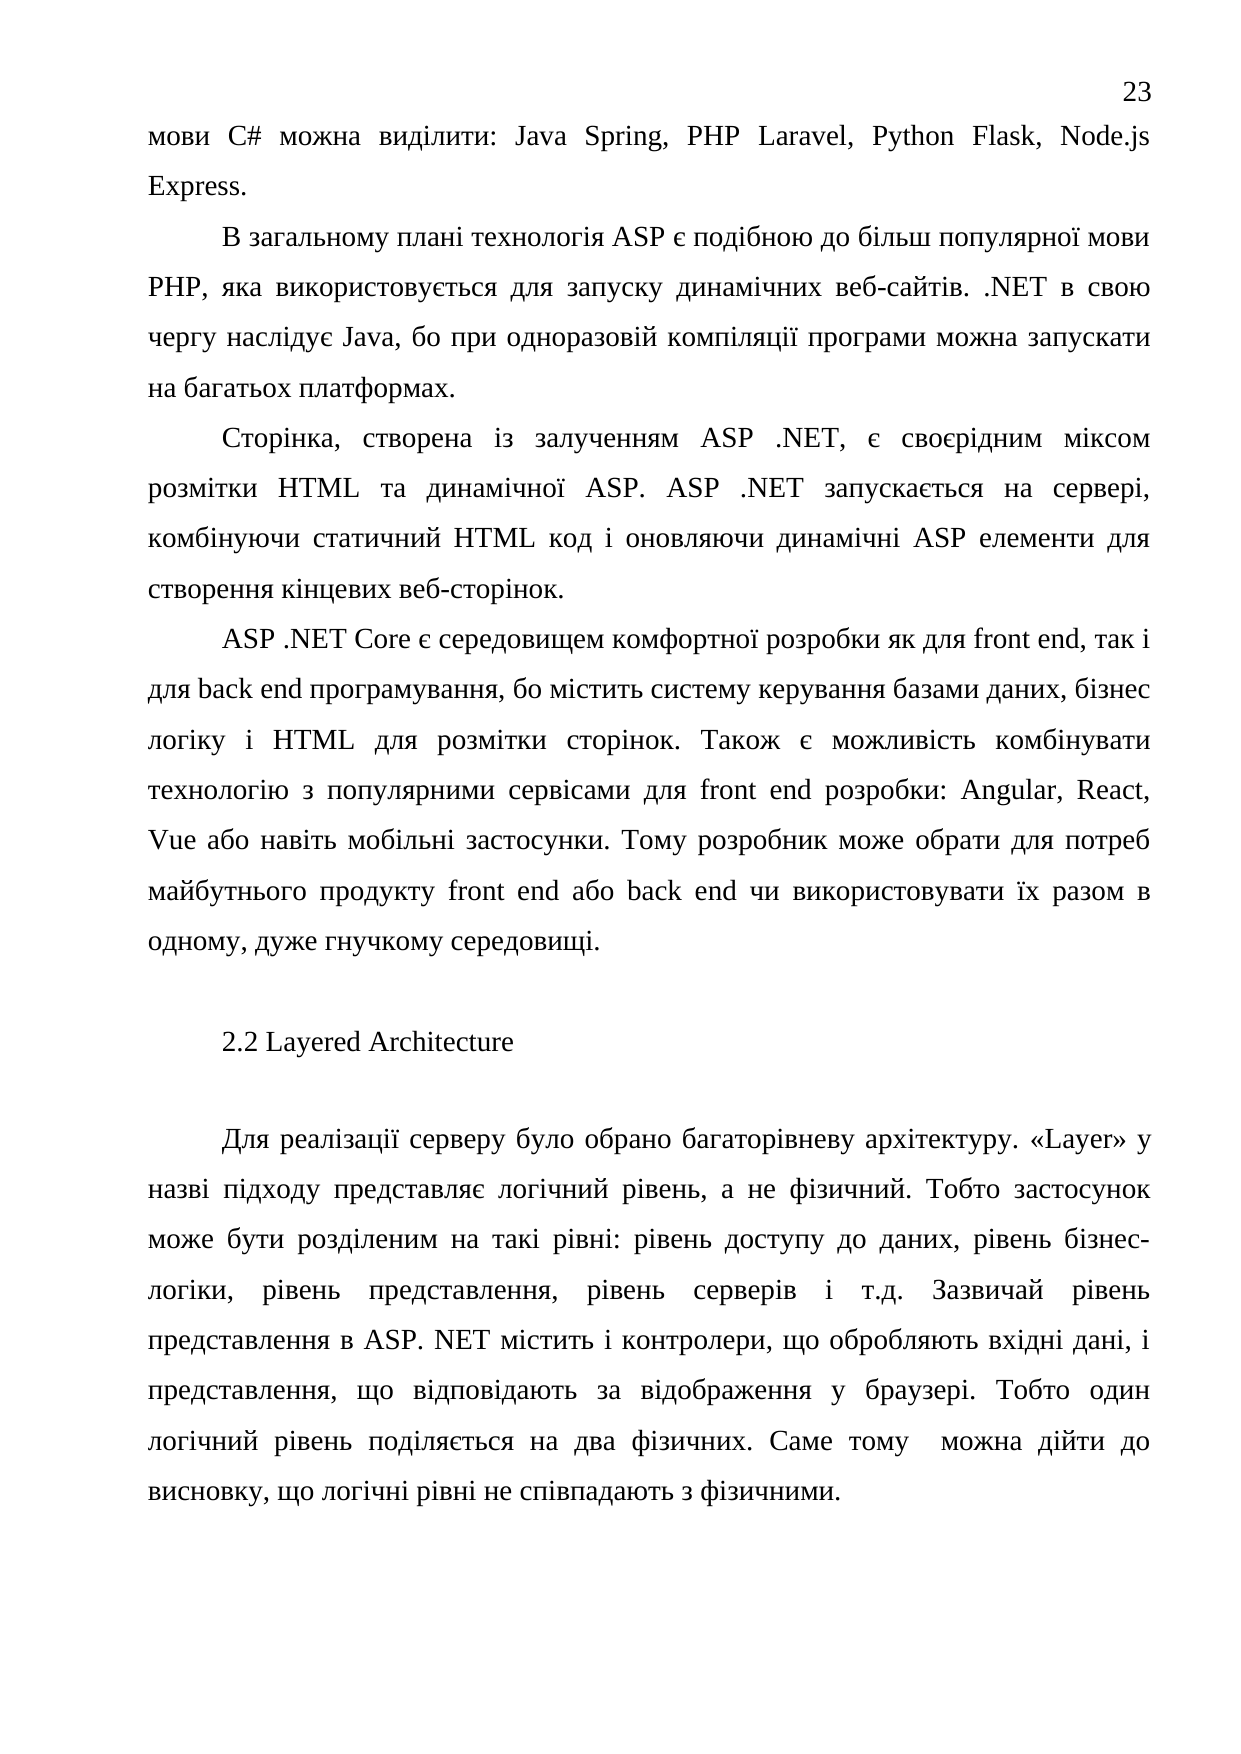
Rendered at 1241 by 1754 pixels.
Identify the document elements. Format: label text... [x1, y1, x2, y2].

text Сторінка, створена із залученням ASP .NET, є своєрідним міксом розмітки HTML та динамічної ASP. ASP .NET запускається на сервері, комбінуючи статичний HTML код і оновляючи динамічні ASP елементи для створення кінцевих веб-сторінок. [148, 420, 1152, 604]
text ASP .NET Core є середовищем комфортної розробки як для front end, так і для back end програмування, бо містить систему керування базами даних, бізнес логіку і HTML для розмітки сторінок. Також є можливість комбінувати технологію з популярними сервісами для front end розробки: Angular, React, Vue або навіть мобільні застосунки. Тому розробник може обрати для потреб майбутнього продукту front end або back end чи використовувати їх разом в одному, дуже гнучкому середовищі. [148, 621, 1152, 957]
text Для реалізації серверу було обрано багаторівневу архітектуру. «Layer» у назві підходу представляє логічний рівень, а не фізичний. Тобто застосунок може бути розділеним на такі рівні: рівень доступу до даних, рівень бізнес-логіки, рівень представлення, рівень серверів і т.д. Зазвичай рівень представлення в ASP. NET містить і контролери, що обробляють вхідні дані, і представлення, що відповідають за відображення у браузері. Тобто один логічний рівень поділяється на два фізичних. Саме тому можна дійти до висновку, що логічні рівні не співпадають з фізичними. [148, 1121, 1152, 1507]
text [148, 118, 1152, 202]
text В загальному плані технологія ASP є подібною до більш популярної мови PHP, яка використовується для запуску динамічних веб-сайтів. .NET в свою чергу наслідує Java, бо при одноразовій компіляції програми можна запускати на багатьох платформах. [148, 219, 1152, 403]
subtitle 2.2 Layered Architecture [148, 1024, 1152, 1057]
